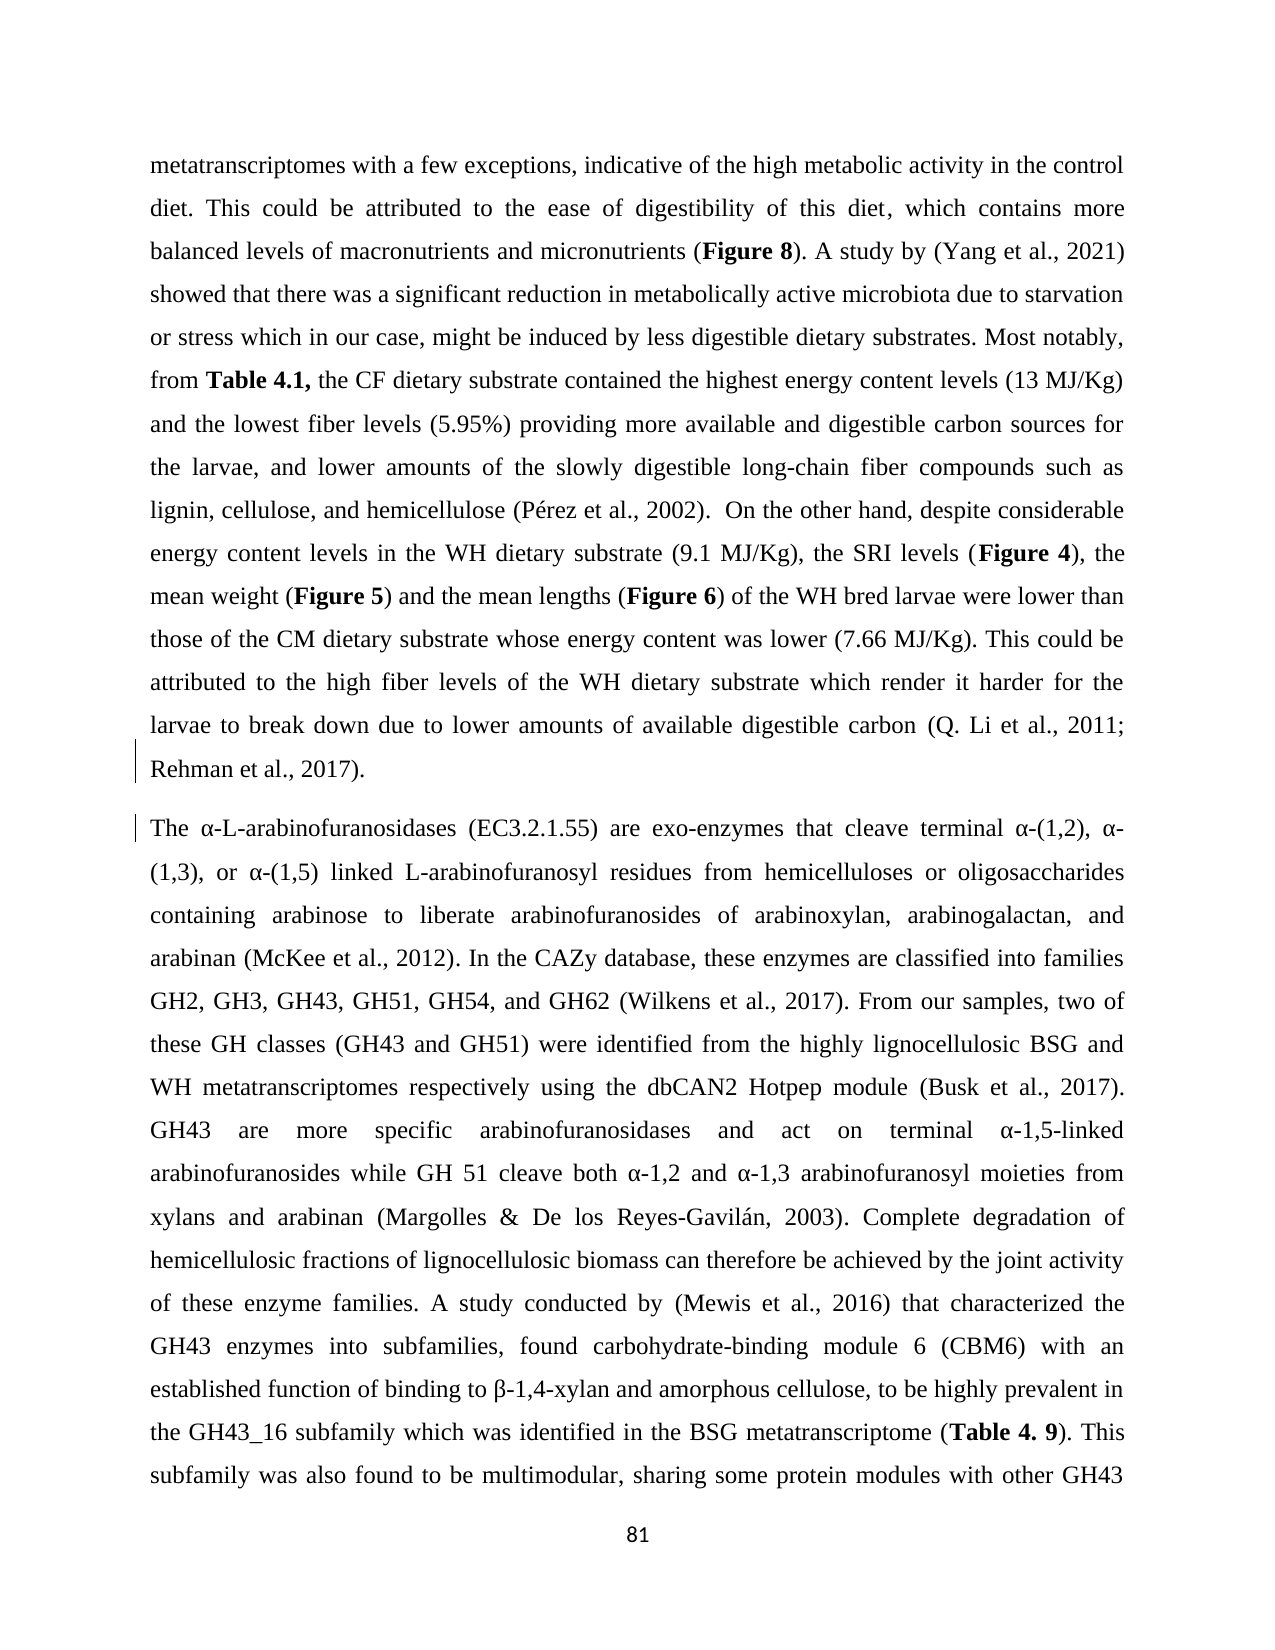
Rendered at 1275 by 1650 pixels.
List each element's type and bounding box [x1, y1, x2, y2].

text [150, 150, 1125, 782]
text [150, 813, 1125, 1489]
